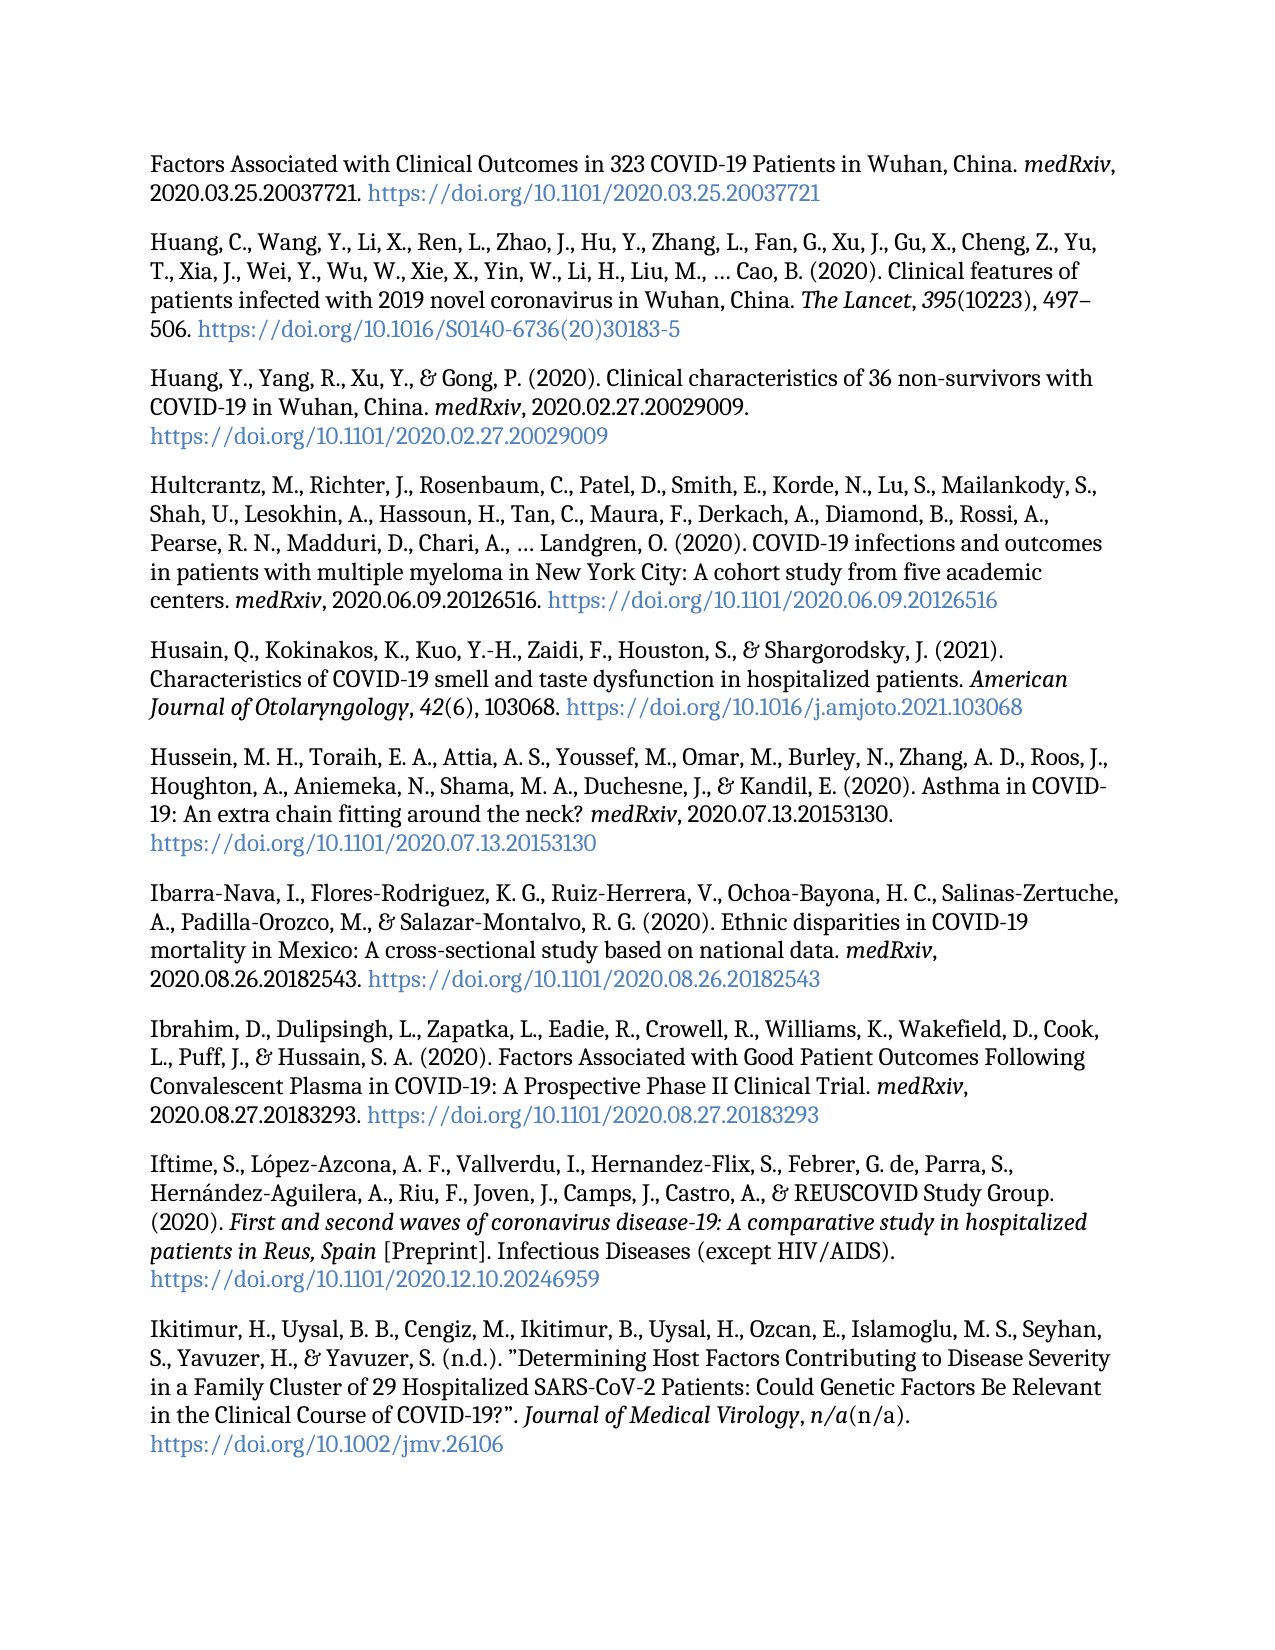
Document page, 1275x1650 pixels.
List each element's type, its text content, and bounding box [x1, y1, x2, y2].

text Ibrahim, D., Dulipsingh, L., Zapatka, L., Eadie, R., Crowell, R., Williams, K., Wakefield, D., Cook, L., Puff, J., & Hussain, S. A. (2020). Factors Associated with Good Patient Outcomes Following Convalescent Plasma in COVID-19: A Prospective Phase II Clinical Trial. medRxiv, 2020.08.27.20183293. https://doi.org/10.1101/2020.08.27.20183293 [150, 1014, 1125, 1129]
text Ibarra-Nava, I., Flores-Rodriguez, K. G., Ruiz-Herrera, V., Ochoa-Bayona, H. C., Salinas-Zertuche, A., Padilla-Orozco, M., & Salazar-Montalvo, R. G. (2020). Ethnic disparities in COVID-19 mortality in Mexico: A cross-sectional study based on national data. medRxiv, 2020.08.26.20182543. https://doi.org/10.1101/2020.08.26.20182543 [150, 879, 1125, 994]
text Huang, Y., Yang, R., Xu, Y., & Gong, P. (2020). Clinical characteristics of 36 non-survivors with COVID-19 in Wuhan, China. medRxiv, 2020.02.27.20029009. https://doi.org/10.1101/2020.02.27.20029009 [150, 364, 1125, 450]
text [150, 150, 1125, 207]
text Husain, Q., Kokinakos, K., Kuo, Y.-H., Zaidi, F., Houston, S., & Shargorodsky, J. (2021). Characteristics of COVID-19 smell and taste dysfunction in hospitalized patients. American Journal of Otolaryngology, 42(6), 103068. https://doi.org/10.1016/j.amjoto.2021.103068 [150, 636, 1125, 722]
text Ikitimur, H., Uysal, B. B., Cengiz, M., Ikitimur, B., Uysal, H., Ozcan, E., Islamoglu, M. S., Seyhan, S., Yavuzer, H., & Yavuzer, S. (n.d.). ”Determining Host Factors Contributing to Disease Severity in a Family Cluster of 29 Hospitalized SARS-CoV-2 Patients: Could Genetic Factors Be Relevant in the Clinical Course of COVID-19?”. Journal of Medical Virology, n/a(n/a). https://doi.org/10.1002/jmv.26106 [150, 1315, 1125, 1459]
text Iftime, S., López-Azcona, A. F., Vallverdu, I., Hernandez-Flix, S., Febrer, G. de, Parra, S., Hernández-Aguilera, A., Riu, F., Joven, J., Camps, J., Castro, A., & REUSCOVID Study Group. (2020). First and second waves of coronavirus disease-19: A comparative study in hospitalized patients in Reus, Spain [Preprint]. Infectious Diseases (except HIV/AIDS). https://doi.org/10.1101/2020.12.10.20246959 [150, 1150, 1125, 1294]
text Huang, C., Wang, Y., Li, X., Ren, L., Zhao, J., Hu, Y., Zhang, L., Fan, G., Xu, J., Gu, X., Cheng, Z., Yu, T., Xia, J., Wei, Y., Wu, W., Xie, X., Yin, W., Li, H., Liu, M., … Cao, B. (2020). Clinical features of patients infected with 2019 novel coronavirus in Wuhan, China. The Lancet, 395(10223), 497–506. https://doi.org/10.1016/S0140-6736(20)30183-5 [150, 228, 1125, 343]
text Hultcrantz, M., Richter, J., Rosenbaum, C., Patel, D., Smith, E., Korde, N., Lu, S., Mailankody, S., Shah, U., Lesokhin, A., Hassoun, H., Tan, C., Maura, F., Derkach, A., Diamond, B., Rossi, A., Pearse, R. N., Madduri, D., Chari, A., … Landgren, O. (2020). COVID-19 infections and outcomes in patients with multiple myeloma in New York City: A cohort study from five academic centers. medRxiv, 2020.06.09.20126516. https://doi.org/10.1101/2020.06.09.20126516 [150, 471, 1125, 615]
text Hussein, M. H., Toraih, E. A., Attia, A. S., Youssef, M., Omar, M., Burley, N., Zhang, A. D., Roos, J., Houghton, A., Aniemeka, N., Shama, M. A., Duchesne, J., & Kandil, E. (2020). Asthma in COVID-19: An extra chain fitting around the neck? medRxiv, 2020.07.13.20153130. https://doi.org/10.1101/2020.07.13.20153130 [150, 743, 1125, 858]
